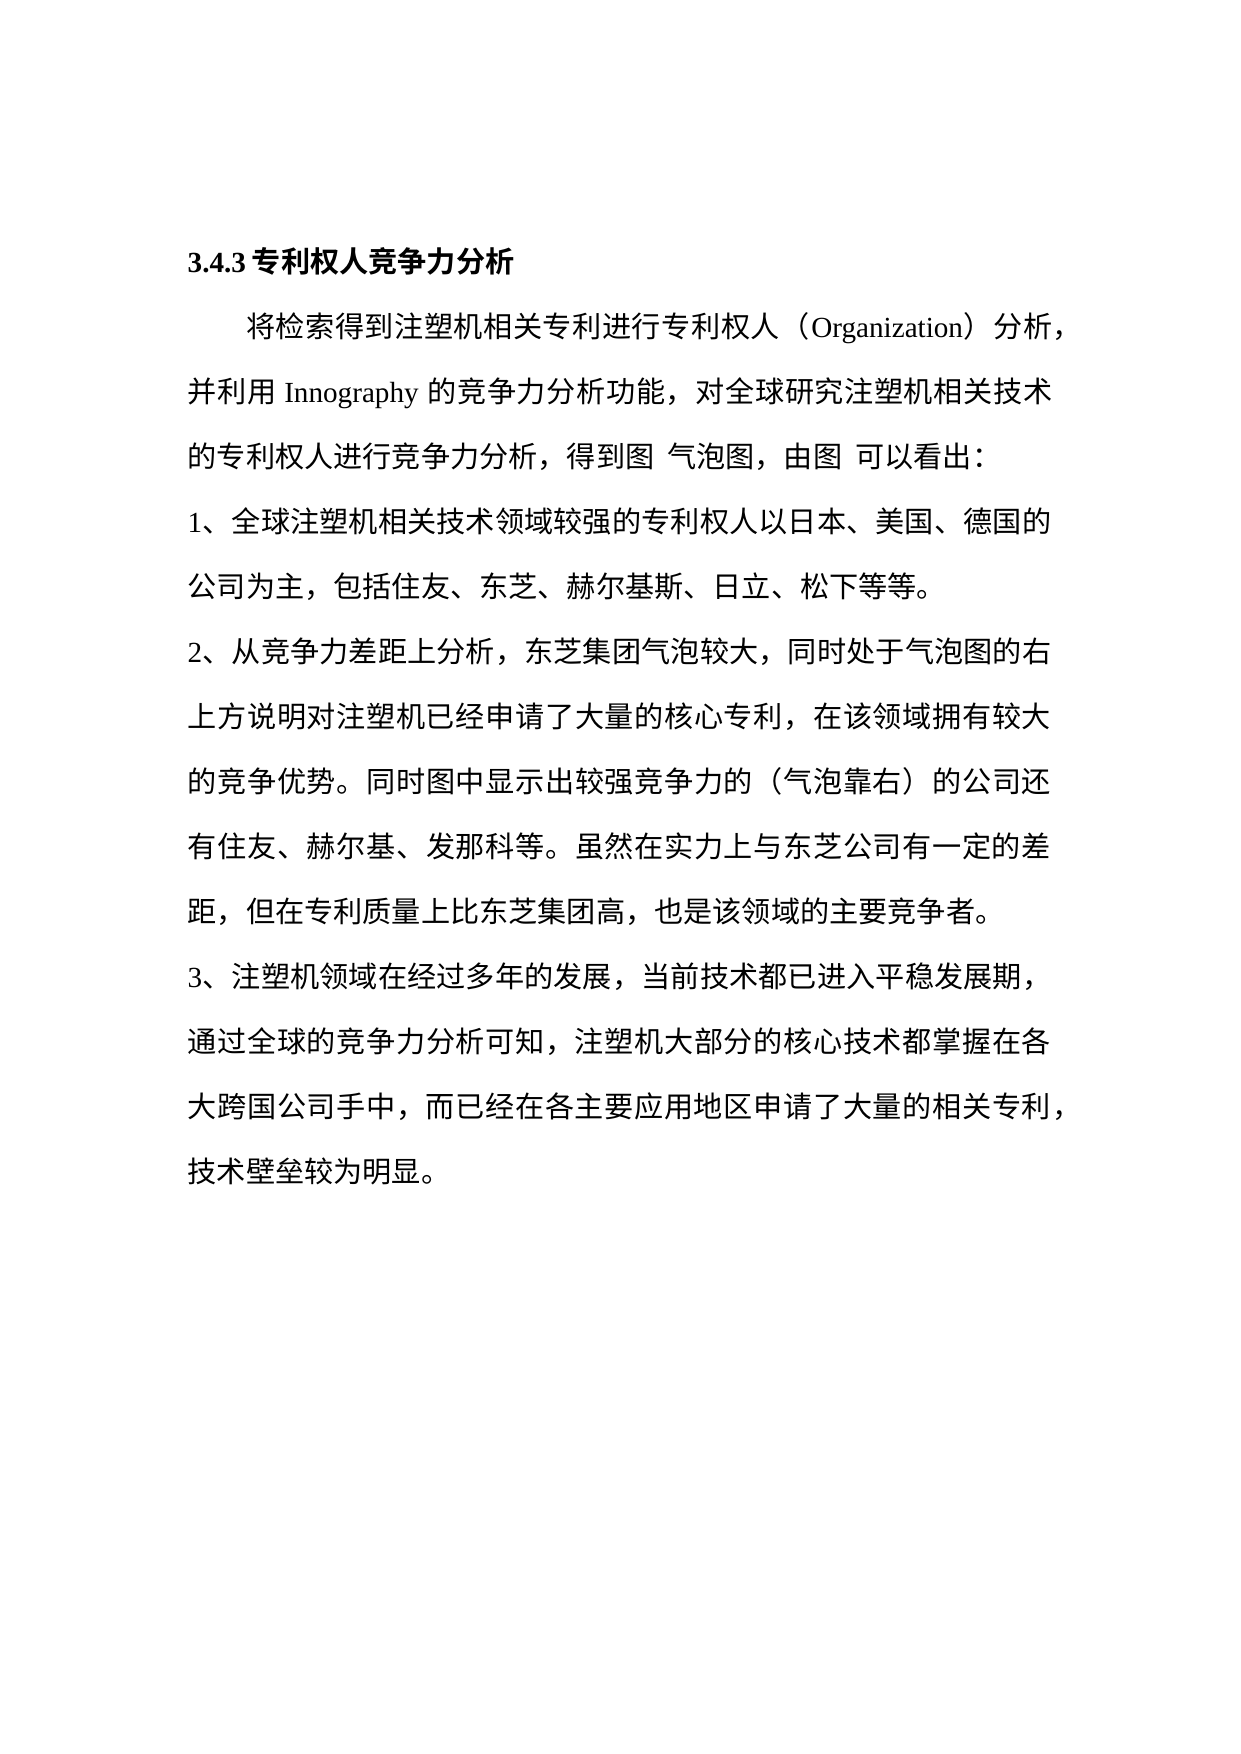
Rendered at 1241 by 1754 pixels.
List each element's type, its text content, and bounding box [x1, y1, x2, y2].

text 1、全球注塑机相关技术领域较强的专利权人以日本、美国、德国的公司为主，包括住友、东芝、赫尔基斯、日立、松下等等。 [187, 487, 1053, 617]
text 将检索得到注塑机相关专利进行专利权人（Organization）分析，并利用 Innography 的竞争力分析功能，对全球研究注塑机相关技术的专利权人进行竞争力分析，得到图 气泡图，由图 可以看出： [187, 292, 1053, 487]
text 2、从竞争力差距上分析，东芝集团气泡较大，同时处于气泡图的右上方说明对注塑机已经申请了大量的核心专利，在该领域拥有较大的竞争优势。同时图中显示出较强竞争力的（气泡靠右）的公司还有住友、赫尔基、发那科等。虽然在实力上与东芝公司有一定的差距，但在专利质量上比东芝集团高，也是该领域的主要竞争者。 [187, 617, 1053, 942]
text 3、注塑机领域在经过多年的发展，当前技术都已进入平稳发展期，通过全球的竞争力分析可知，注塑机大部分的核心技术都掌握在各大跨国公司手中，而已经在各主要应用地区申请了大量的相关专利，技术壁垒较为明显。 [187, 942, 1053, 1202]
text 3.4.3专利权人竞争力分析 [187, 227, 1053, 292]
